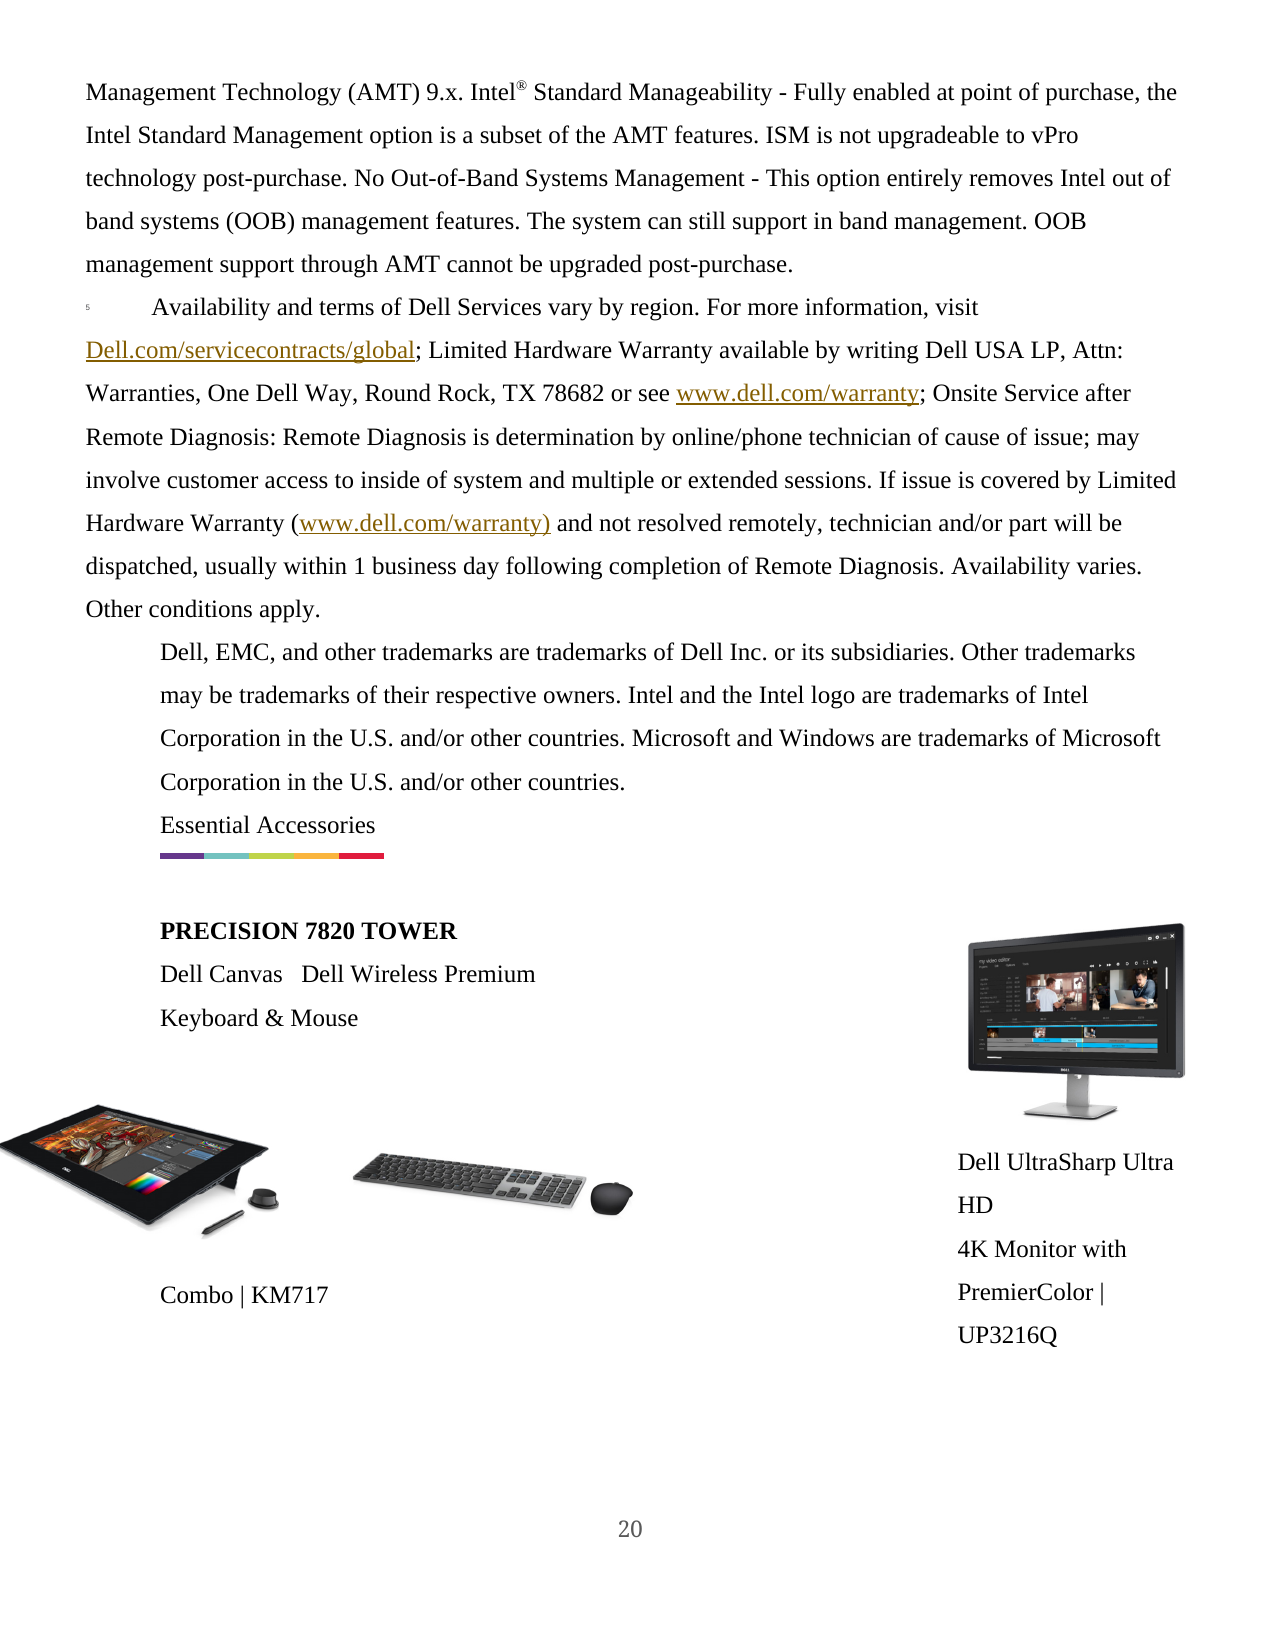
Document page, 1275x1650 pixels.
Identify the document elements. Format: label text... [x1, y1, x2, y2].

text PremierColor | UP3216Q [957, 1277, 1184, 1349]
text Keyboard & Mouse [160, 1003, 807, 1031]
picture [342, 1111, 643, 1241]
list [85, 77, 1184, 278]
text 4K Monitor with [957, 1234, 1184, 1262]
text Dell UltraSharp Ultra HD [957, 1147, 1184, 1219]
text Dell Canvas Dell Wireless Premium [160, 959, 807, 988]
text Combo | KM717 [160, 1046, 807, 1309]
text Essential Accessories [160, 810, 1184, 838]
list Availability and terms of Dell Services vary by region. For more information, visit Dell.com/servicecontracts/global; Limited Hardware Warranty available by writing Dell USA LP, Attn: Warranties, One Dell Way, Round Rock, TX 78682 or see www.dell.com/warranty; Onsite Service after Remote Diagnosis: Remote Diagnosis is determination by online/phone technician of cause of issue; may involve customer access to inside of system and multiple or extended sessions. If issue is covered by Limited Hardware Warranty (www.dell.com/warranty) and not resolved remotely, technician and/or part will be dispatched, usually within 1 business day following completion of Remote Diagnosis. Availability varies. Other conditions apply. [85, 292, 1184, 623]
text PRECISION 7820 TOWER [160, 916, 807, 945]
picture [957, 916, 1195, 1132]
picture [0, 1055, 279, 1251]
text Dell, EMC, and other trademarks are trademarks of Dell Inc. or its subsidiaries. Other trademarks may be trademarks of their respective owners. Intel and the Intel logo are trademarks of Intel Corporation in the U.S. and/or other countries. Microsoft and Windows are trademarks of Microsoft Corporation in the U.S. and/or other countries. [160, 637, 1184, 795]
